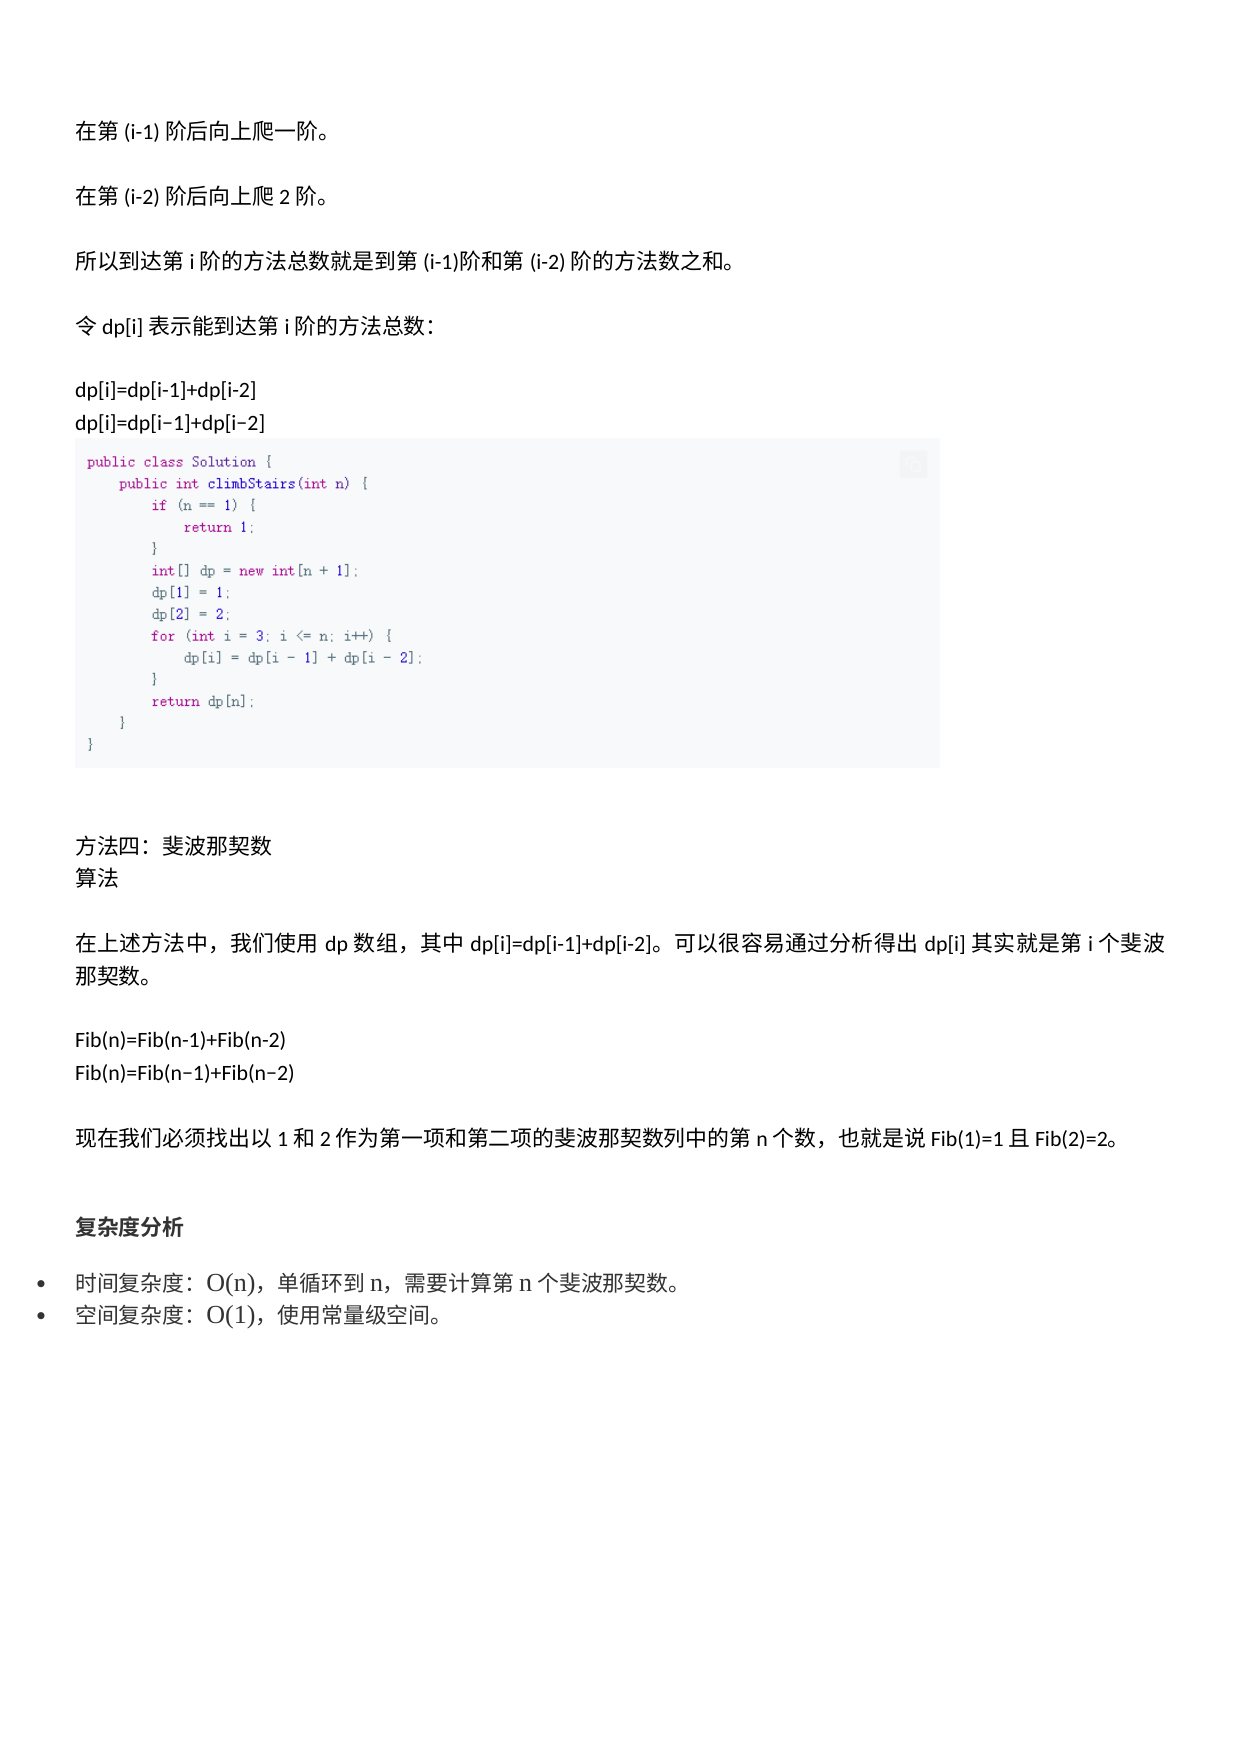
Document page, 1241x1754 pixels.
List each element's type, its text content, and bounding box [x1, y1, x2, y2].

text 所以到达第 i 阶的方法总数就是到第 (i-1)阶和第 (i-2) 阶的方法数之和。 [75, 243, 1165, 276]
text 现在我们必须找出以 1 和 2 作为第一项和第二项的斐波那契数列中的第 n 个数，也就是说 Fib(1)=1且 Fib(2)=2。 [75, 1121, 1165, 1153]
text 方法四：斐波那契数 [75, 828, 1165, 861]
text Fib(n)=Fib(n−1)+Fib(n−2) [75, 1056, 1165, 1088]
text 在第 (i-1) 阶后向上爬一阶。 [75, 113, 1165, 146]
text 算法 [75, 861, 1165, 893]
text 在上述方法中，我们使用 dp 数组，其中 dp[i]=dp[i-1]+dp[i-2]。可以很容易通过分析得出 dp[i] 其实就是第 i 个斐波那契数。 [75, 926, 1165, 991]
text 令 dp[i] 表示能到达第 i 阶的方法总数： [75, 308, 1165, 341]
text dp[i]=dp[i−1]+dp[i−2] [75, 406, 1165, 438]
text 在第 (i-2) 阶后向上爬 2 阶。 [75, 178, 1165, 211]
list 时间复杂度：O(n)，单循环到 n，需要计算第 n个斐波那契数。 [37, 1265, 1165, 1298]
text Fib(n)=Fib(n-1)+Fib(n-2) [75, 1023, 1165, 1056]
text dp[i]=dp[i-1]+dp[i-2] [75, 373, 1165, 406]
picture [75, 438, 941, 768]
text 复杂度分析 [75, 1209, 1165, 1242]
list 空间复杂度：O(1)，使用常量级空间。 [37, 1298, 1165, 1330]
